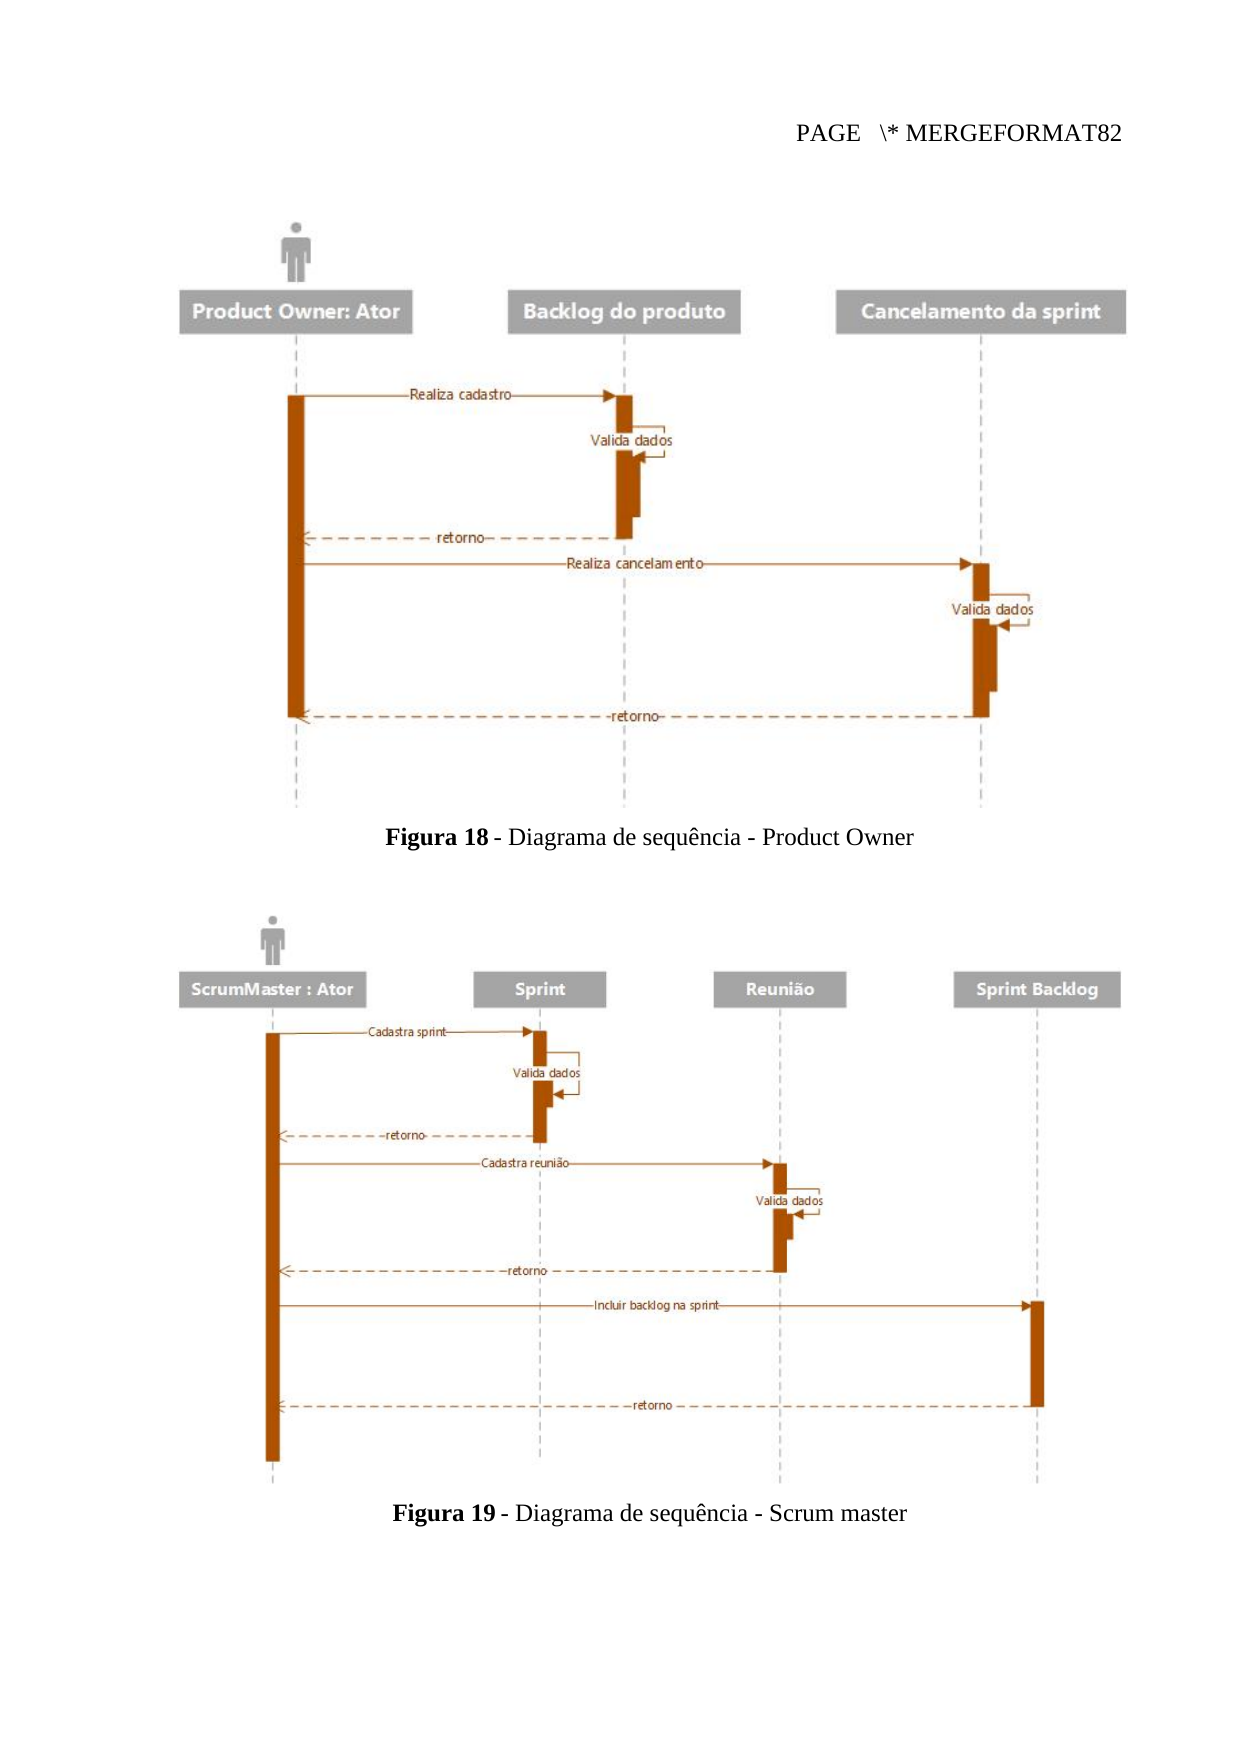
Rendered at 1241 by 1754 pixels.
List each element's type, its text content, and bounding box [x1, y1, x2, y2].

picture [177, 220, 1128, 808]
text Figura 19 - Diagrama de sequência - Scrum master [177, 1498, 1122, 1526]
picture [177, 915, 1123, 1484]
text Figura 18 - Diagrama de sequência - Product Owner [177, 822, 1122, 851]
